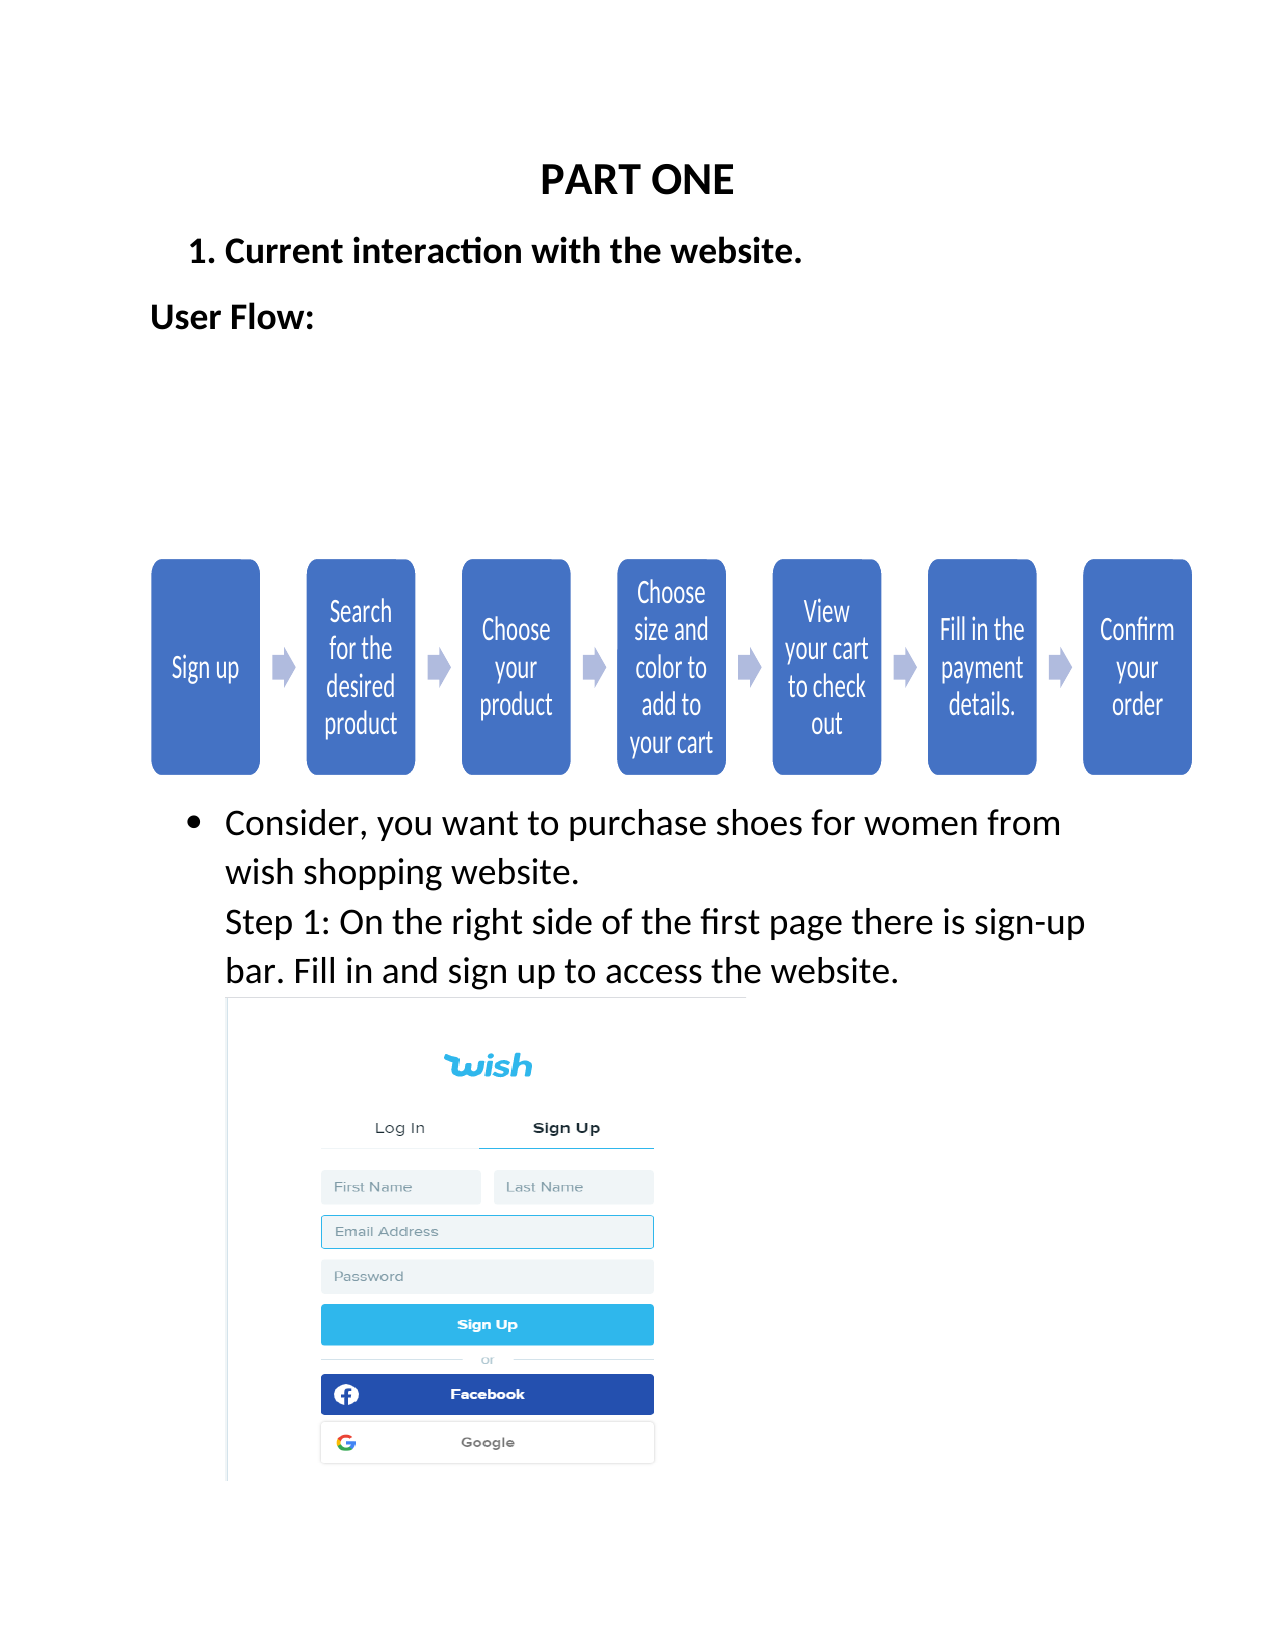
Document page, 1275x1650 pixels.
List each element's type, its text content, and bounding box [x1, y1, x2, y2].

text User Flow: [150, 293, 1125, 780]
list Consider, you want to purchase shoes for women from wish shopping website. [187, 799, 1125, 894]
text PART ONE [150, 150, 1125, 206]
picture [225, 995, 747, 1481]
list Current interaction with the website. [187, 227, 1125, 273]
